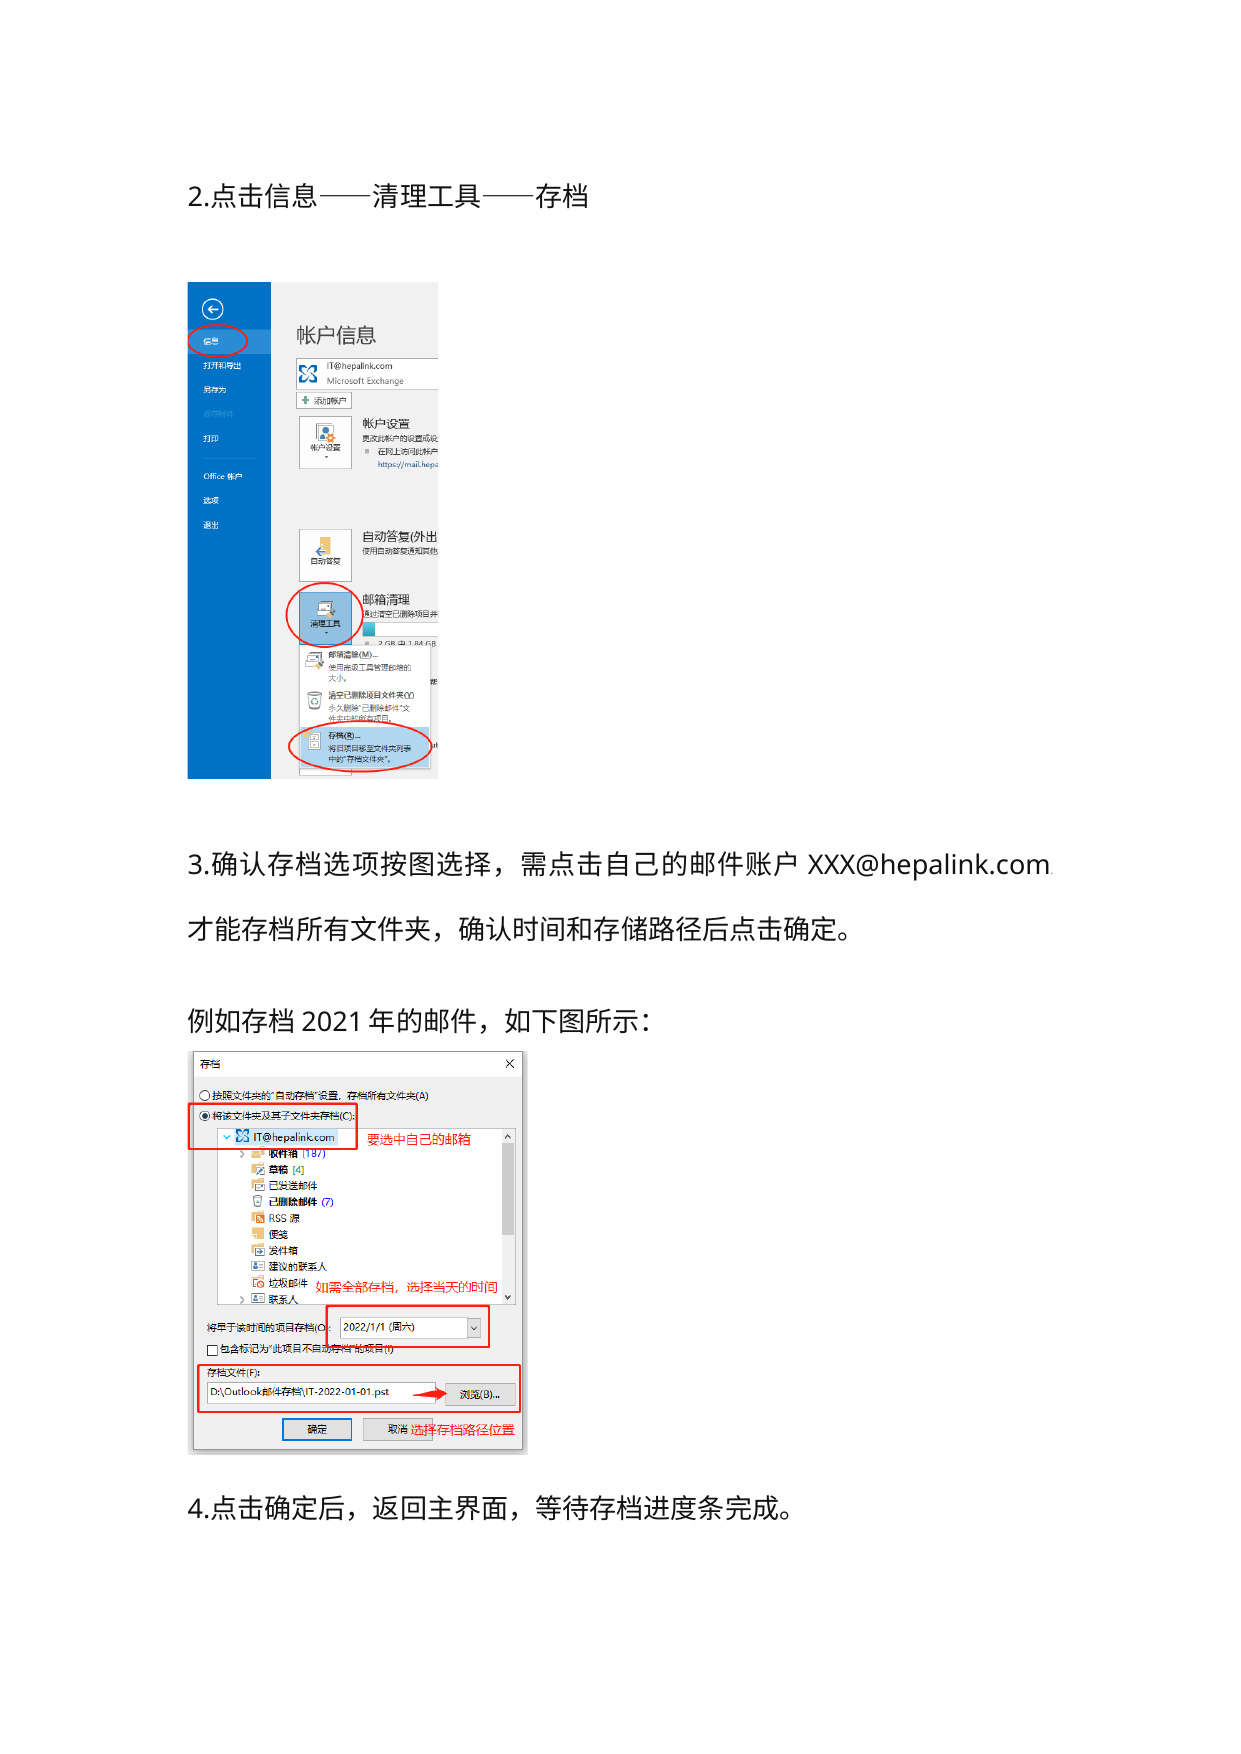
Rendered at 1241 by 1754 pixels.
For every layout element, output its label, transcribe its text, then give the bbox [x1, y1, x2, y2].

text 4.点击确定后，返回主界面，等待存档进度条完成。 [187, 1474, 1053, 1539]
picture [187, 1051, 528, 1455]
subtitle 3.确认存档选项按图选择，需点击自己的邮件账户XXX@hepalink.comht才能存档所有文件夹，确认时间和存储路径后点击确定。 [187, 830, 1053, 960]
picture [187, 282, 439, 779]
subtitle 2.点击信息——清理工具——存档 [187, 162, 1053, 227]
text 例如存档2021年的邮件，如下图所示： [187, 987, 1053, 1052]
